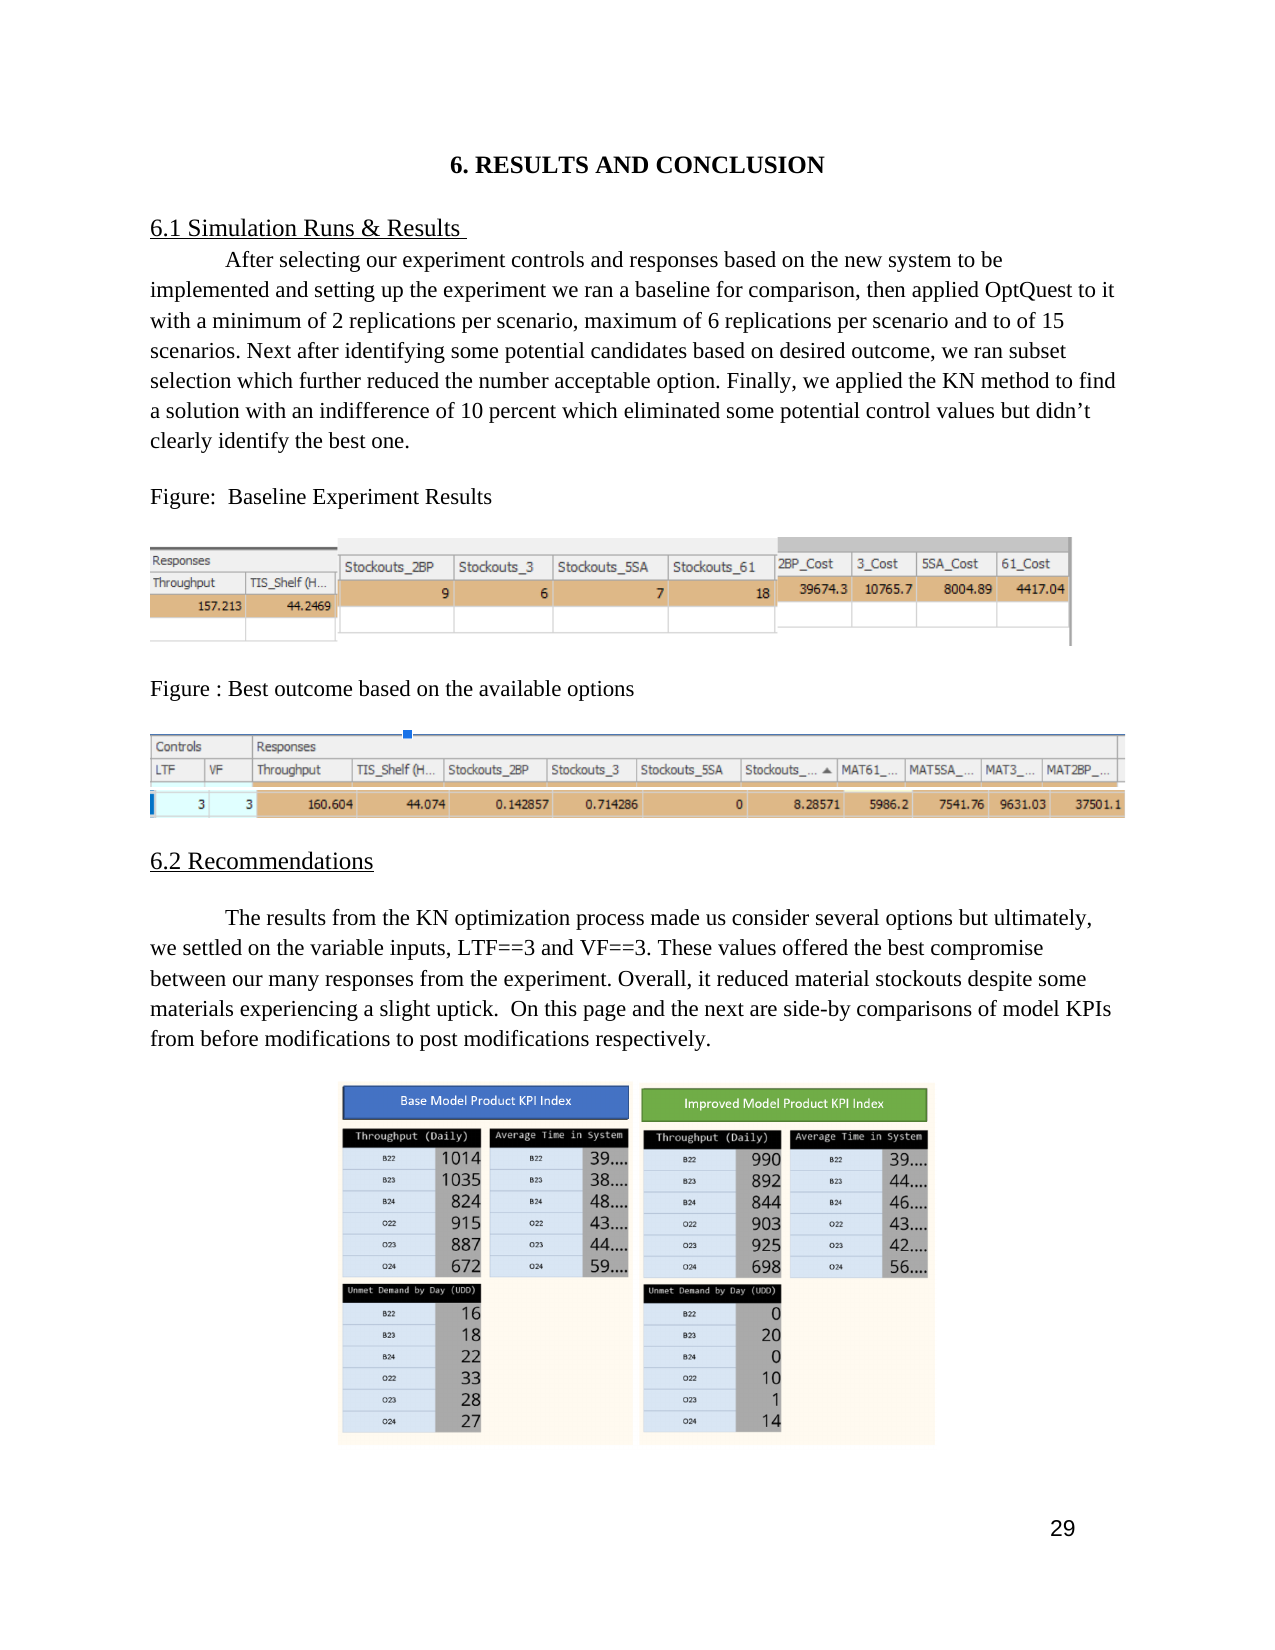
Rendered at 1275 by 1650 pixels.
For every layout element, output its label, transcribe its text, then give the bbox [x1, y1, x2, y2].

picture [150, 790, 1125, 818]
subtitle 6.2 Recommendations [150, 846, 1125, 875]
text The results from the KN optimization process made us consider several options but ultimately, we settled on the variable inputs, LTF==3 and VF==3. These values offered the best compromise between our many responses from the experiment. Overall, it reduced material stockouts despite some materials experiencing a slight uptick. On this page and the next are side-by comparisons of model KPIs from before modifications to post modifications respectively. [150, 904, 1125, 1051]
subtitle 6.1 Simulation Runs & Results [150, 213, 1125, 242]
text After selecting our experiment controls and responses based on the new system to be implemented and setting up the experiment we ran a baseline for comparison, then applied OptQuest to it with a minimum of 2 replications per scenario, maximum of 6 replications per scenario and to of 15 scenarios. Next after identifying some potential candidates based on desired outcome, we ran subset selection which further reduced the number acceptable option. Finally, we applied the KN method to find a solution with an indifference of 10 percent which eliminated some potential control values but didn’t clearly identify the best one. [150, 246, 1125, 454]
text Figure: Baseline Experiment Results [150, 483, 1125, 509]
picture [337, 1080, 938, 1450]
picture [150, 730, 1125, 787]
picture [150, 537, 1073, 646]
subtitle 6. RESULTS AND CONCLUSION [150, 150, 1125, 179]
text Figure : Best outcome based on the available options [150, 675, 1125, 701]
